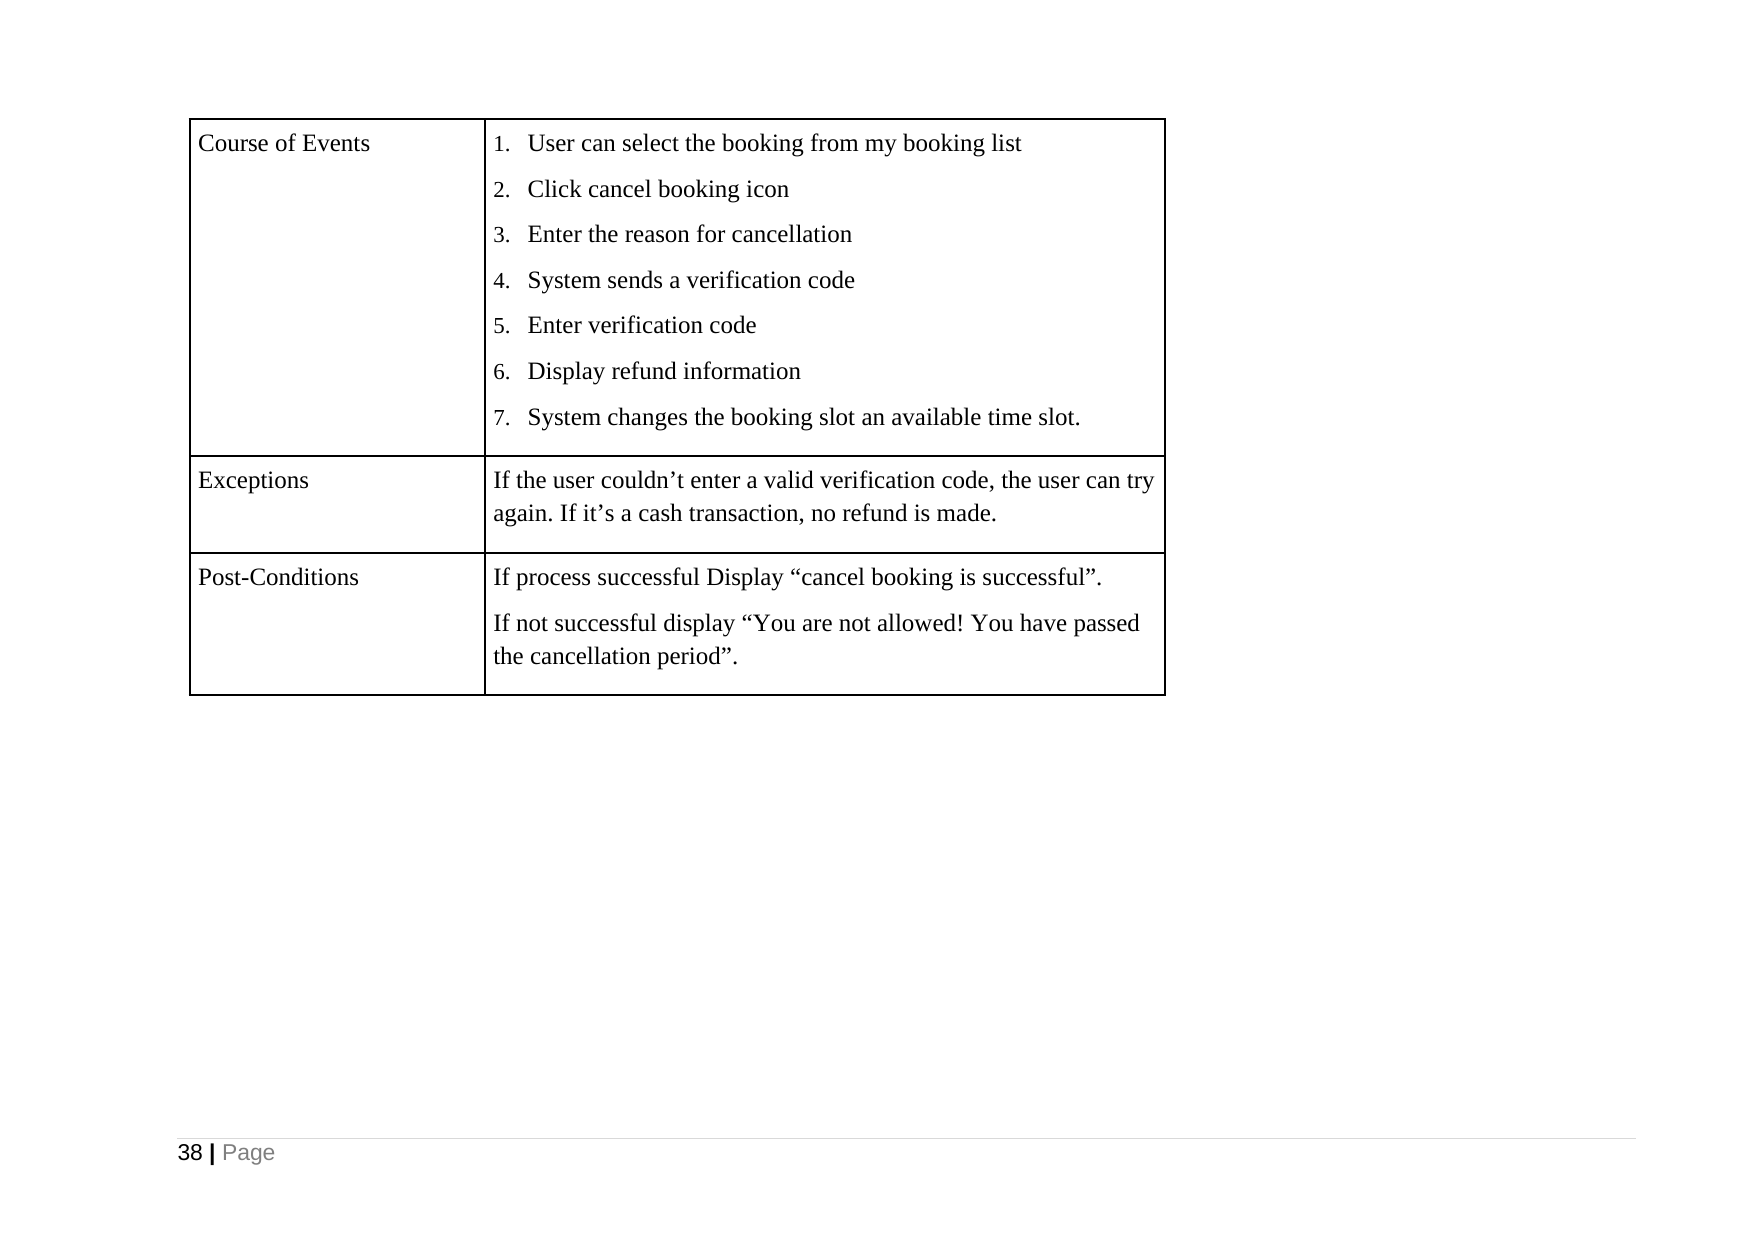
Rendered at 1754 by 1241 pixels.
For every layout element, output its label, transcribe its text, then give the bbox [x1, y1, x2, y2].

table_cell If process successful Display “cancel booking is successful”. If not successful display “You are not allowed! You have passed the cancellation period”. [486, 554, 1164, 694]
table_cell Post-Conditions [191, 554, 484, 694]
table_cell Course of Events [191, 120, 484, 455]
table_cell If the user couldn’t enter a valid verification code, the user can try again. If it’s a cash transaction, no refund is made. [486, 457, 1164, 552]
table_cell Exceptions [191, 457, 484, 552]
table_cell User can select the booking from my booking list Click cancel booking icon Enter the reason for cancellation System sends a verification code Enter verification code Display refund information System changes the booking slot an available time slot. [486, 120, 1164, 455]
